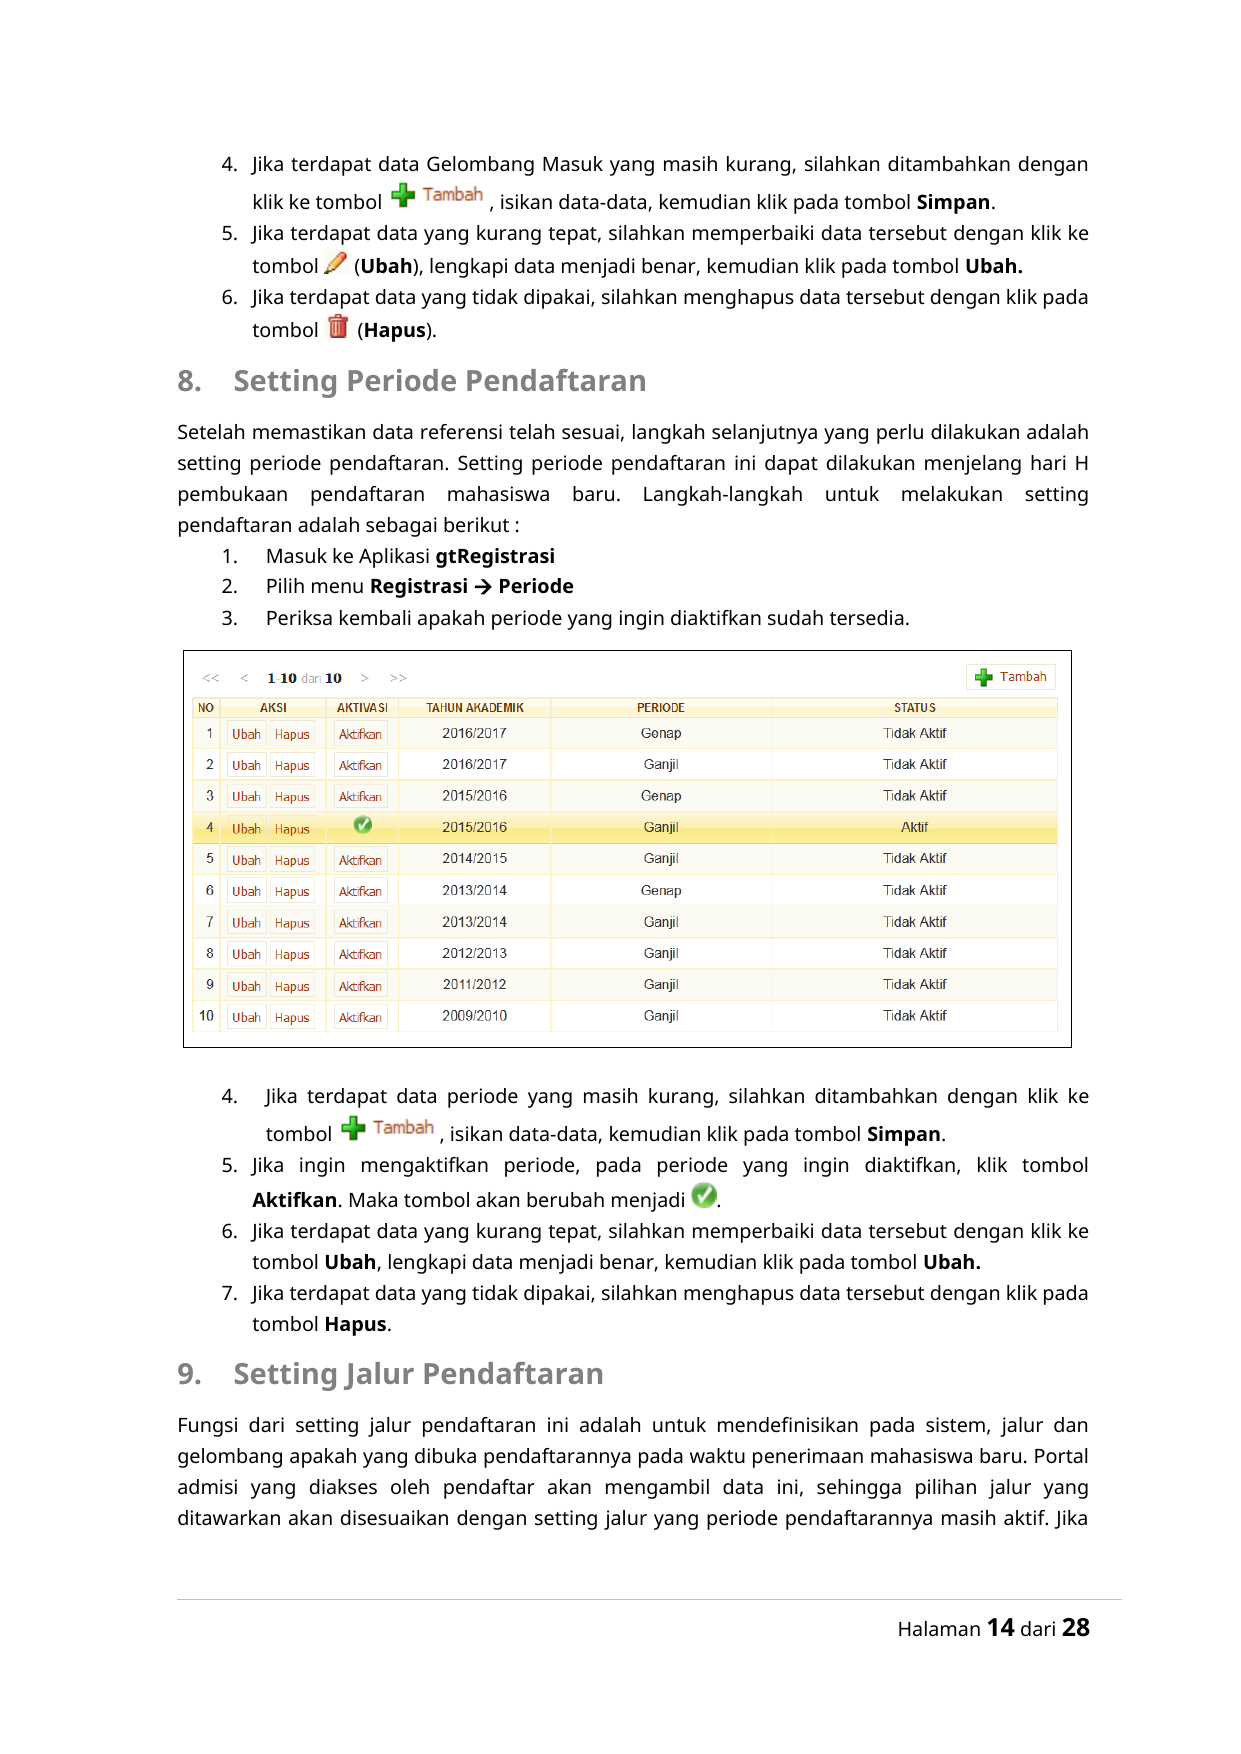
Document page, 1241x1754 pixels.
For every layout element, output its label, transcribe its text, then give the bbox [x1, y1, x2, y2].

list Jika terdapat data yang kurang tepat, silahkan memperbaiki data tersebut dengan klik ke tombol Ubah, lengkapi data menjadi benar, kemudian klik pada tombol Ubah. [221, 1217, 1090, 1275]
picture [324, 249, 350, 274]
list Jika ingin mengaktifkan periode, pada periode yang ingin diaktifkan, klik tombol Aktifkan. Maka tombol akan berubah menjadi . [221, 1152, 1090, 1213]
picture [387, 180, 489, 209]
subtitle Setting Jalur Pendaftaran [177, 1354, 1090, 1393]
list Jika terdapat data yang kurang tepat, silahkan memperbaiki data tersebut dengan klik ke tombol (Ubah), lengkapi data menjadi benar, kemudian klik pada tombol Ubah. [221, 219, 1090, 279]
picture [184, 651, 1071, 1047]
list Jika terdapat data yang tidak dipakai, silahkan menghapus data tersebut dengan klik pada tombol (Hapus). [221, 283, 1090, 343]
list Periksa kembali apakah periode yang ingin diaktifkan sudah tersedia. [221, 604, 1090, 631]
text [177, 1412, 1090, 1532]
picture [337, 1113, 440, 1142]
list Jika terdapat data yang tidak dipakai, silahkan menghapus data tersebut dengan klik pada tombol Hapus. [221, 1279, 1090, 1337]
list Pilih menu Registrasi Periode [221, 573, 1090, 600]
list Masuk ke Aplikasi gtRegistrasi [221, 542, 1090, 569]
picture [324, 314, 353, 338]
list Jika terdapat data periode yang masih kurang, silahkan ditambahkan dengan klik ke tombol , isikan data-data, kemudian klik pada tombol Simpan. [221, 1083, 1090, 1148]
list Jika terdapat data Gelombang Masuk yang masih kurang, silahkan ditambahkan dengan klik ke tombol , isikan data-data, kemudian klik pada tombol Simpan. [221, 150, 1090, 215]
text Setelah memastikan data referensi telah sesuai, langkah selanjutnya yang perlu dilakukan adalah setting periode pendaftaran. Setting periode pendaftaran ini dapat dilakukan menjelang hari H pembukaan pendaftaran mahasiswa baru. Langkah-langkah untuk melakukan setting pendaftaran adalah sebagai berikut : [177, 418, 1090, 538]
picture [691, 1182, 717, 1208]
subtitle Setting Periode Pendaftaran [177, 360, 1090, 400]
